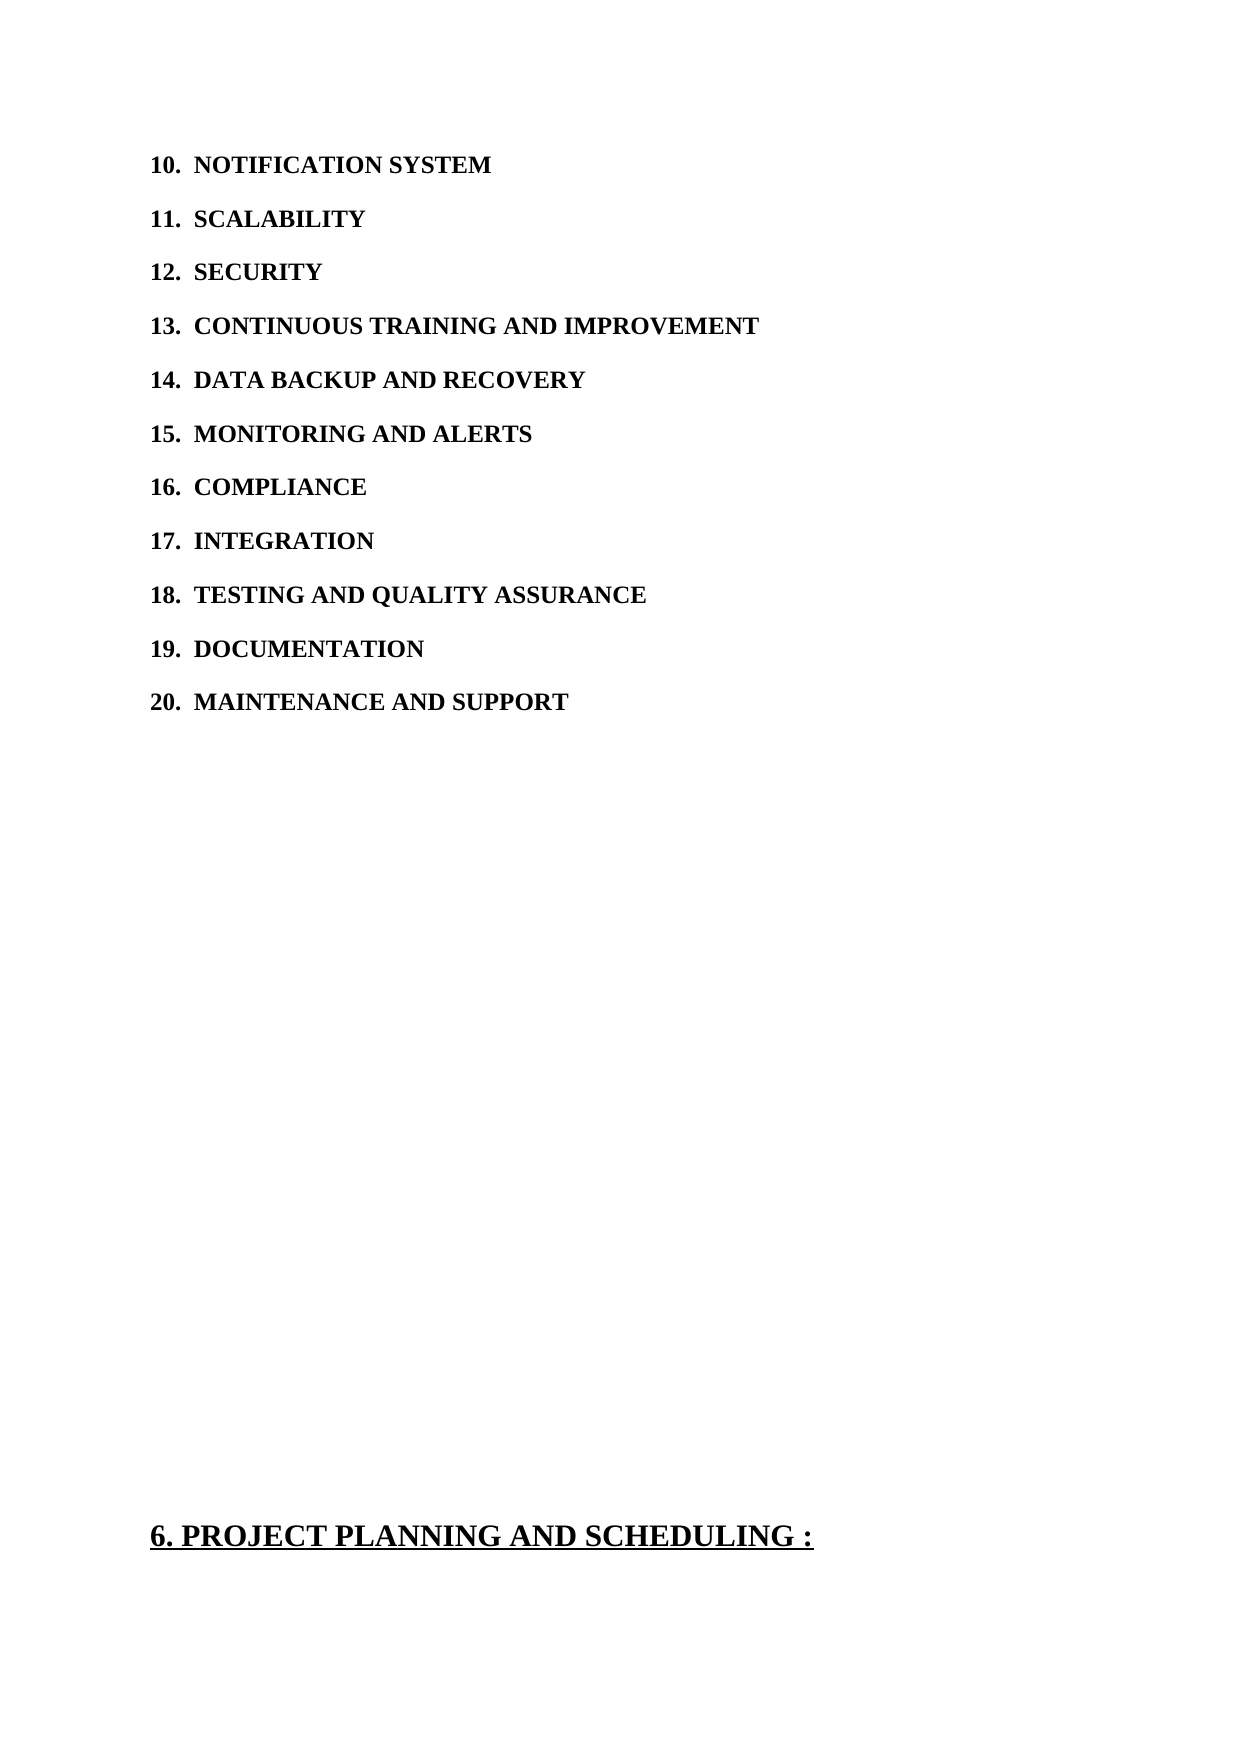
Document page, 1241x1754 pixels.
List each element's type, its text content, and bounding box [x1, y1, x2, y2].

text 19. DOCUMENTATION [150, 634, 1090, 662]
text 6. PROJECT PLANNING AND SCHEDULING : [150, 1517, 1090, 1553]
text 17. INTEGRATION [150, 526, 1090, 555]
text 11. SCALABILITY [150, 204, 1090, 232]
text 13. CONTINUOUS TRAINING AND IMPROVEMENT [150, 311, 1090, 340]
text 10. NOTIFICATION SYSTEM [150, 150, 1090, 179]
text 14. DATA BACKUP AND RECOVERY [150, 365, 1090, 394]
text 20. MAINTENANCE AND SUPPORT [150, 687, 1090, 716]
text 12. SECURITY [150, 257, 1090, 286]
text 18. TESTING AND QUALITY ASSURANCE [150, 580, 1090, 609]
text 16. COMPLIANCE [150, 472, 1090, 501]
text 15. MONITORING AND ALERTS [150, 419, 1090, 447]
